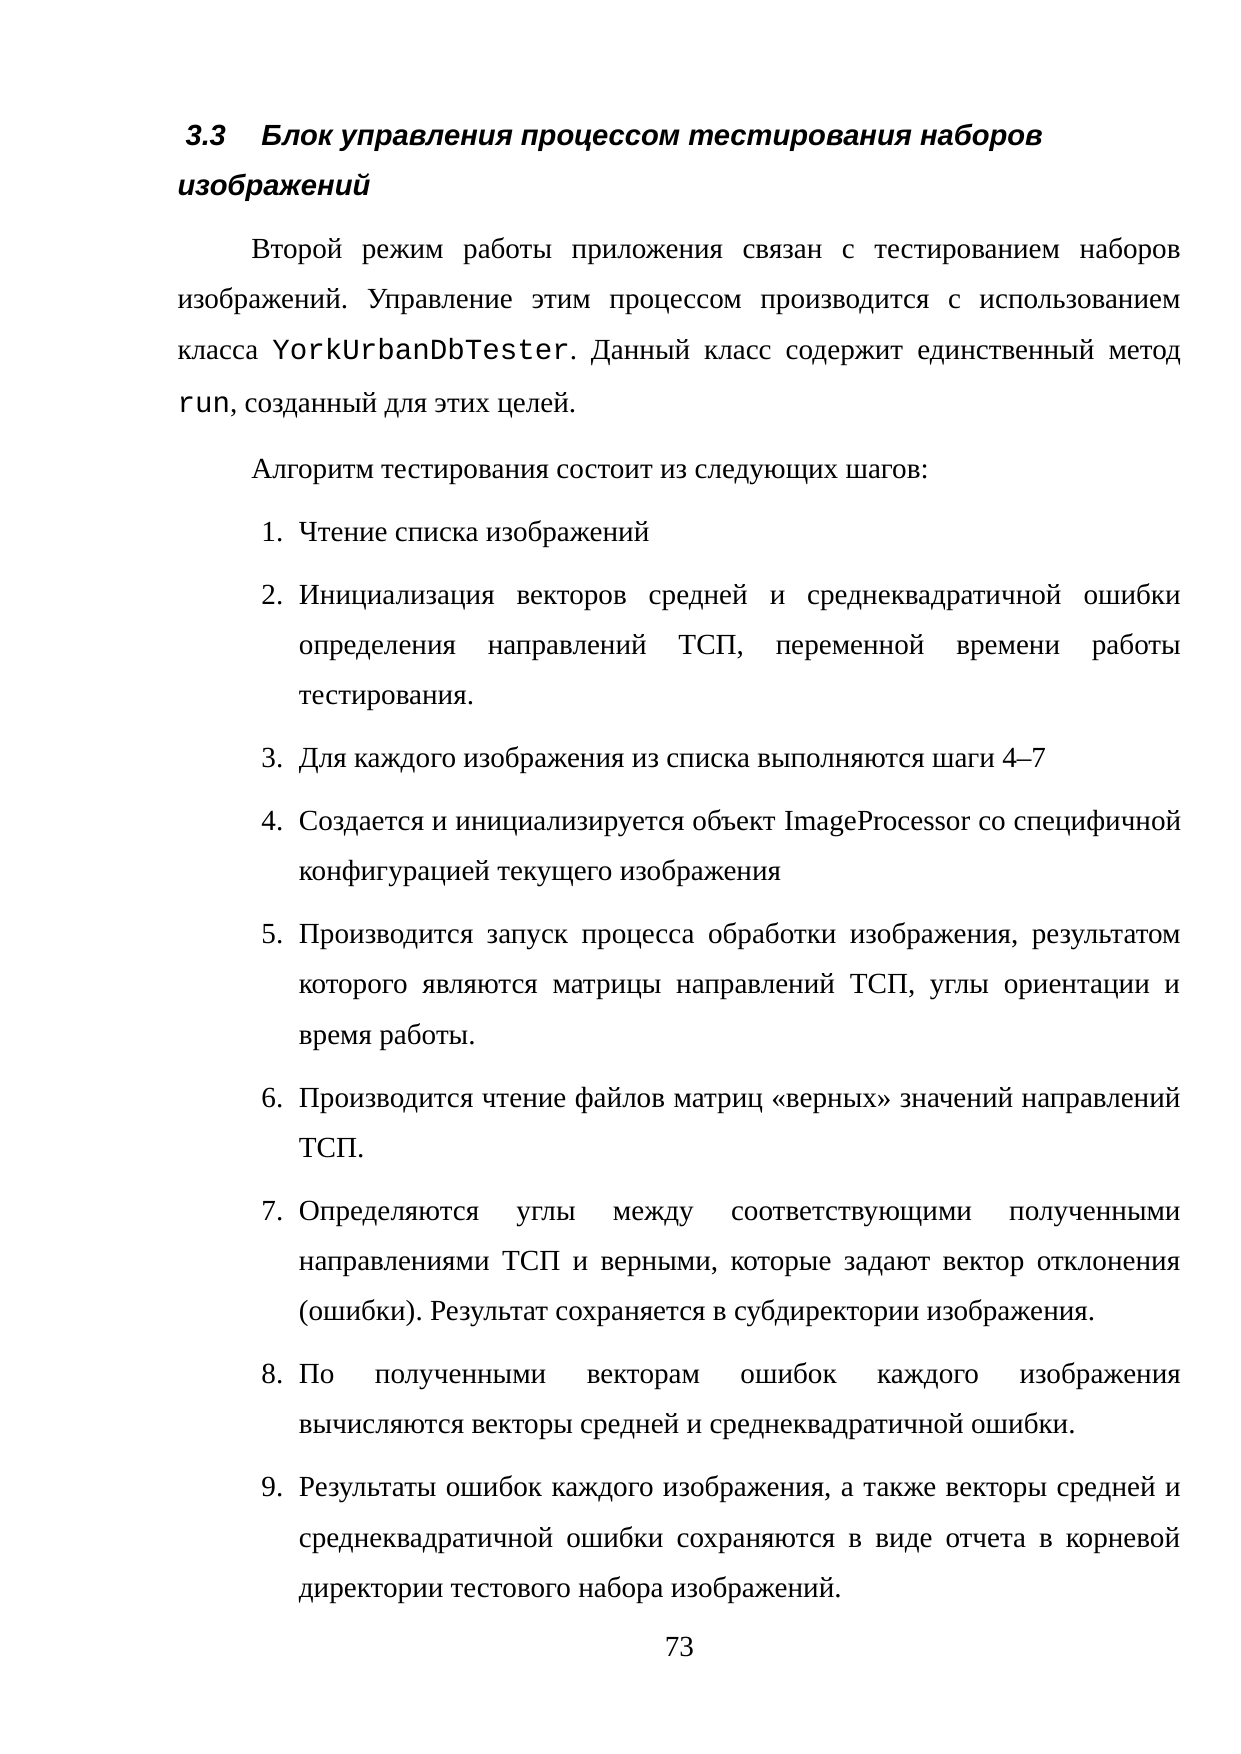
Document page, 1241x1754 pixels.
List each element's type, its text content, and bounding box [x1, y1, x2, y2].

list Чтение списка изображений [261, 514, 1181, 548]
list Инициализация векторов средней и среднеквадратичной ошибки определения направлений ТСП, переменной времени работы тестирования. [261, 577, 1181, 711]
list По полученными векторам ошибок каждого изображения вычисляются векторы средней и среднеквадратичной ошибки. [261, 1356, 1181, 1440]
text Второй режим работы приложения связан с тестированием наборов изображений. Управление этим процессом производится с использованием класса YorkUrbanDbTester. Данный класс содержит единственный метод run, созданный для этих целей. [177, 231, 1181, 421]
list Создается и инициализируется объект ImageProcessor со специфичной конфигурацией текущего изображения [261, 803, 1181, 887]
list Определяются углы между соответствующими полученными направлениями ТСП и верными, которые задают вектор отклонения (ошибки). Результат сохраняется в субдиректории изображения. [261, 1193, 1181, 1327]
subtitle Блок управления процессом тестирования наборов изображений [177, 118, 1181, 202]
list Производится запуск процесса обработки изображения, результатом которого являются матрицы направлений ТСП, углы ориентации и время работы. [261, 916, 1181, 1050]
list Производится чтение файлов матриц «верных» значений направлений ТСП. [261, 1080, 1181, 1163]
list Для каждого изображения из списка выполняются шаги 4–7 [261, 740, 1181, 774]
text Алгоритм тестирования состоит из следующих шагов: [177, 451, 1181, 485]
list Результаты ошибок каждого изображения, а также векторы средней и среднеквадратичной ошибки сохраняются в виде отчета в корневой директории тестового набора изображений. [261, 1469, 1181, 1603]
